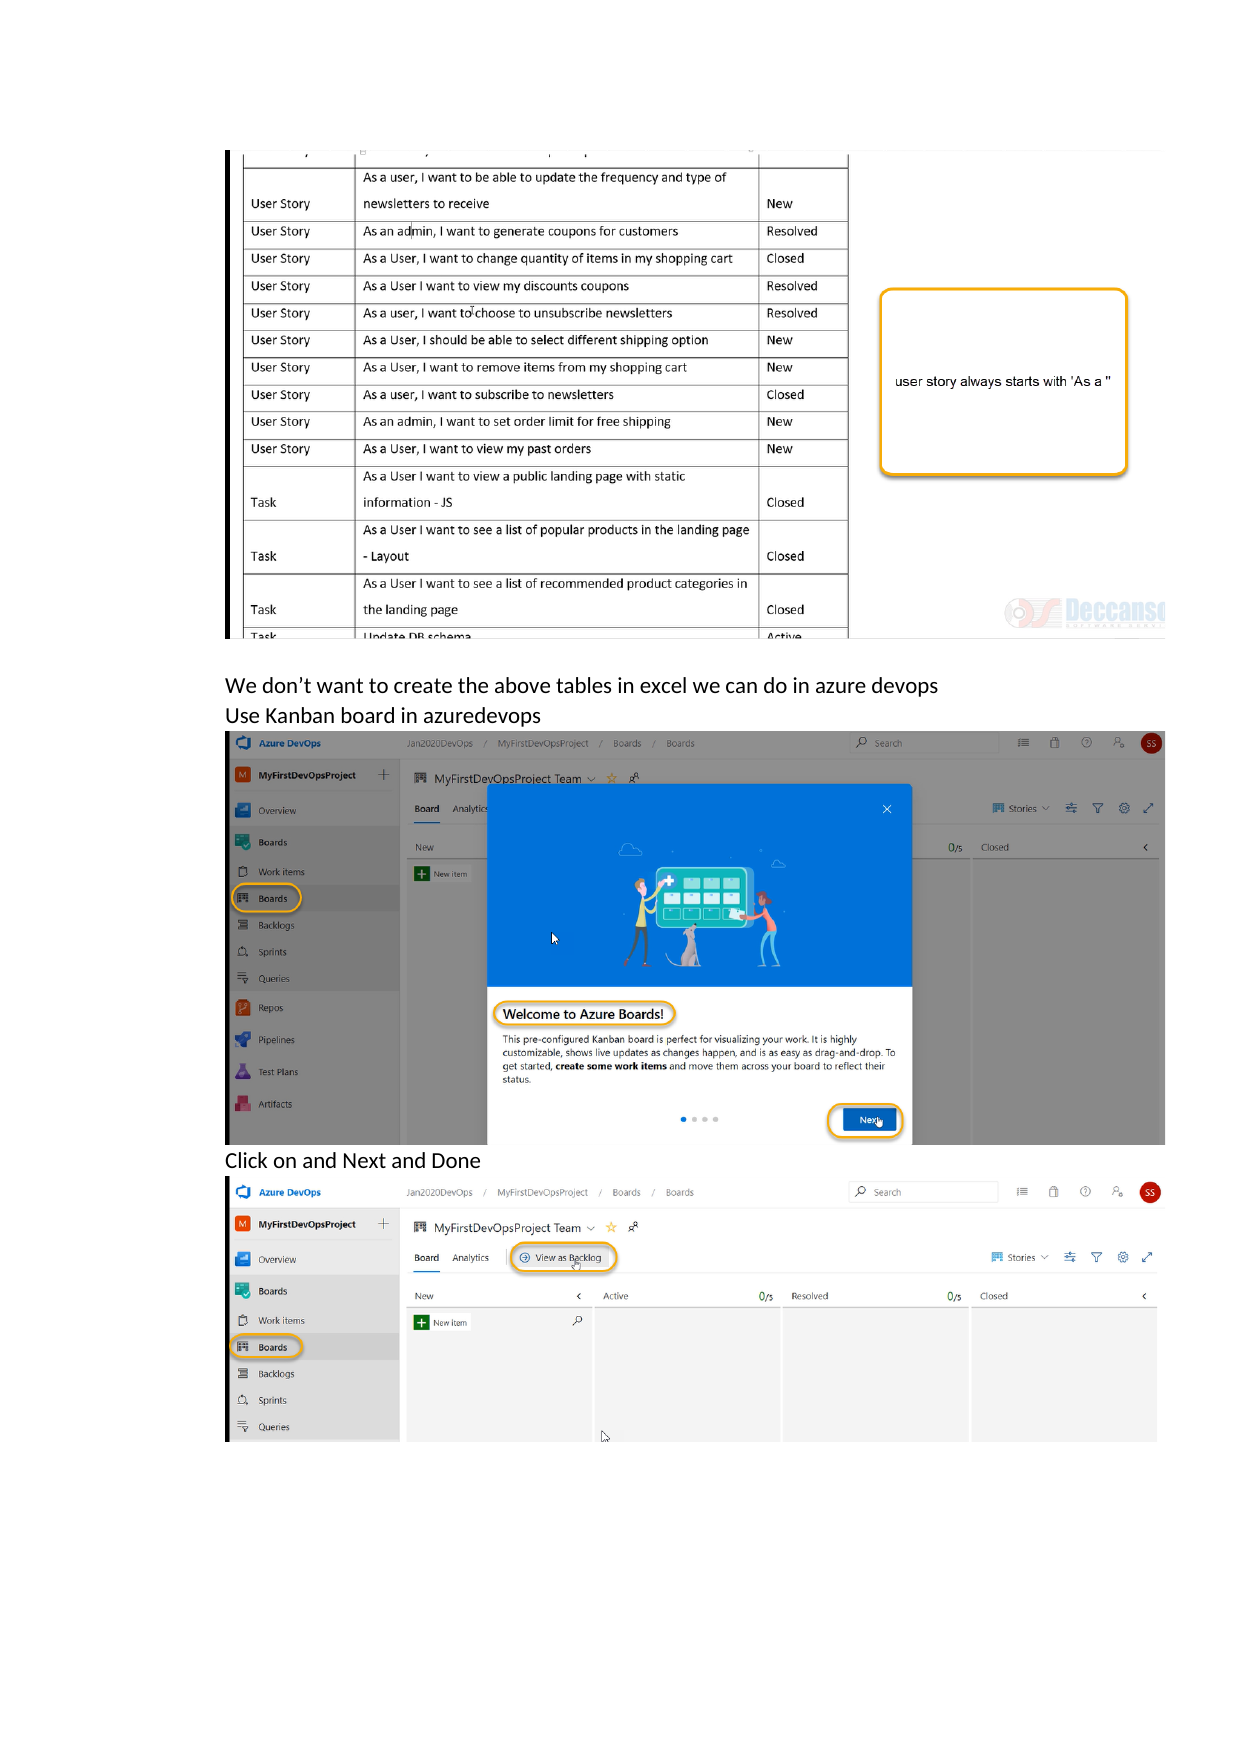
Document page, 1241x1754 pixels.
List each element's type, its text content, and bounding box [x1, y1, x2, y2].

list Click on and Next and Done [225, 1146, 1090, 1174]
list Use Kanban board in azuredevops [225, 702, 1090, 729]
picture [225, 731, 1166, 1145]
picture [225, 1176, 1166, 1442]
list We don’t want to create the above tables in excel we can do in azure devops [225, 671, 1090, 699]
picture [225, 150, 1166, 639]
